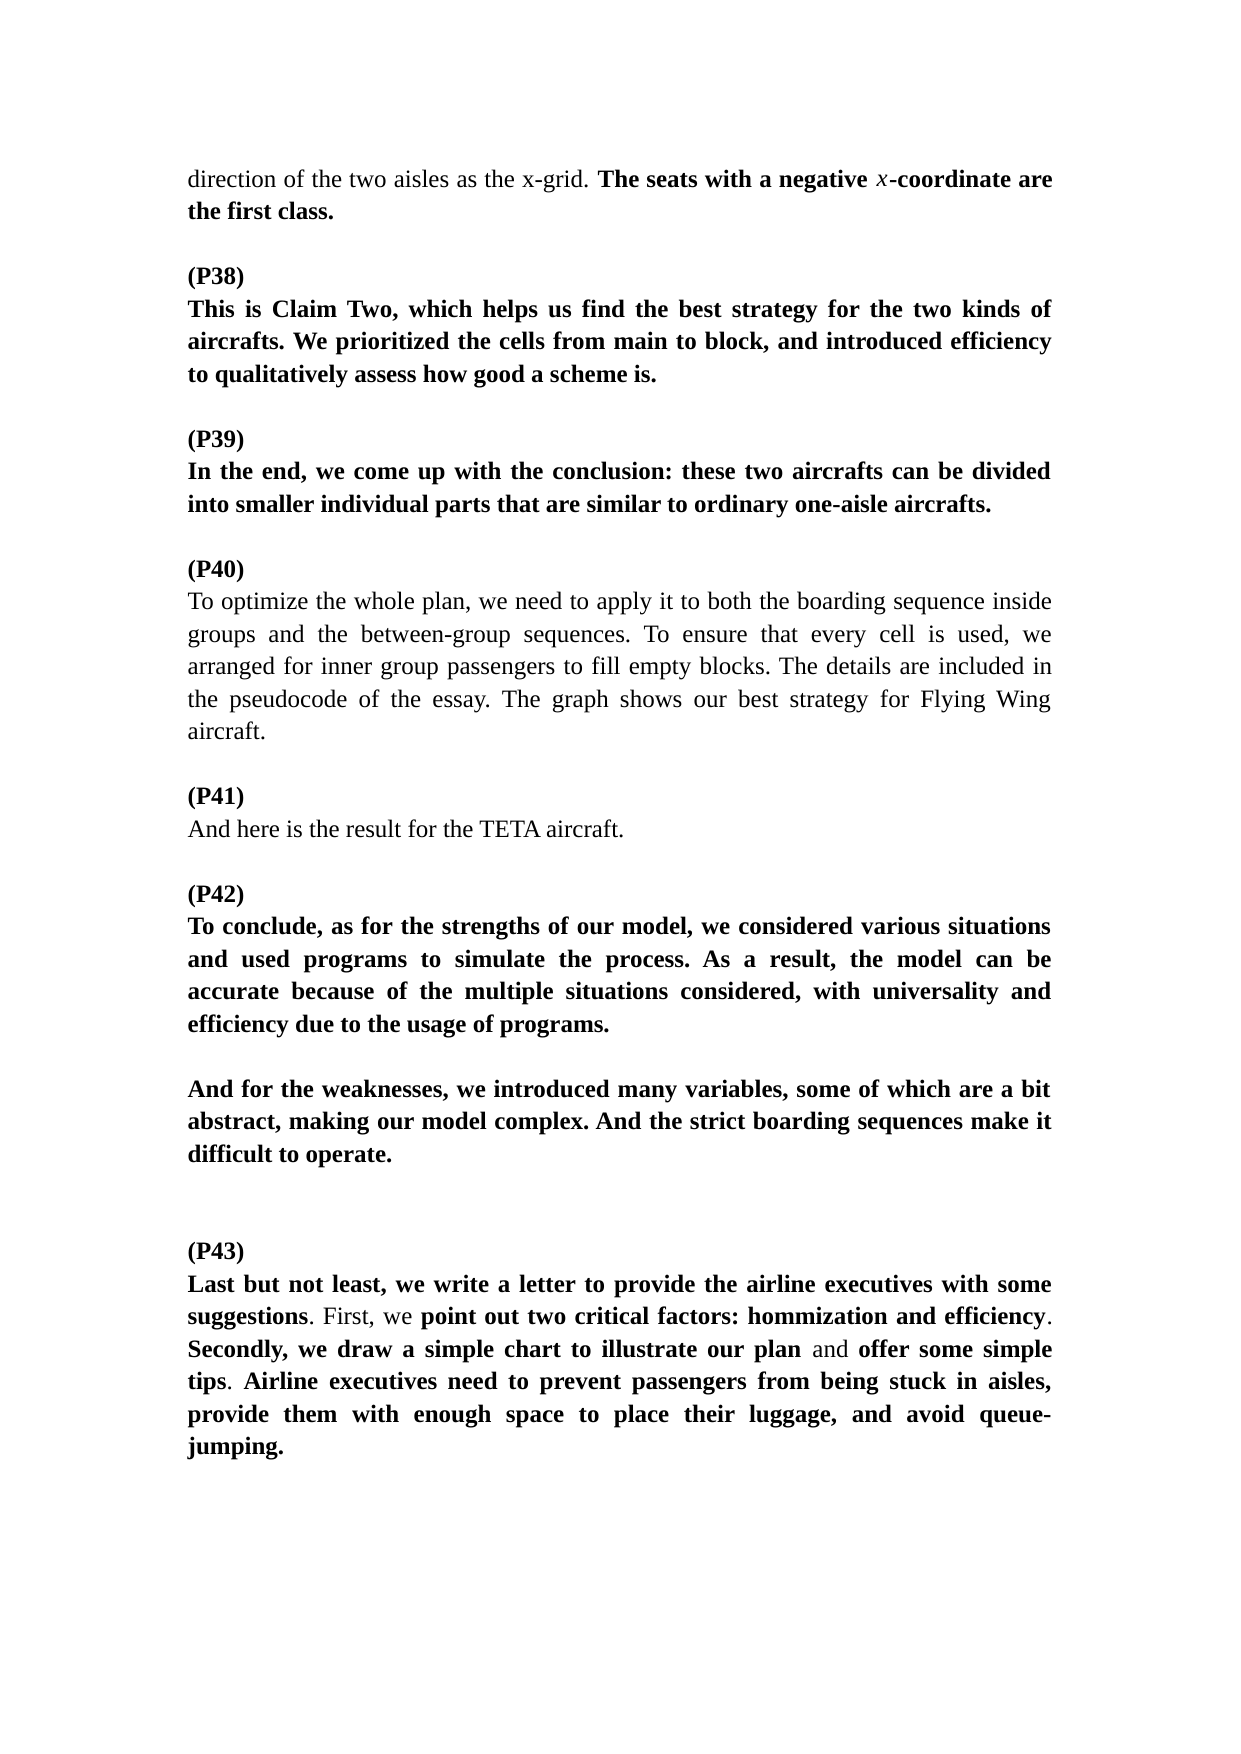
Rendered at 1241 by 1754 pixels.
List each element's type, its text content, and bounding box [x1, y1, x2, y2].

text In the end, we come up with the conclusion: these two aircrafts can be divided into smaller individual parts that are similar to ordinary one-aisle aircrafts. [187, 454, 1053, 519]
text And for the weaknesses, we introduced many variables, some of which are a bit abstract, making our model complex. And the strict boarding sequences make it difficult to operate. [187, 1072, 1053, 1169]
text To optimize the whole plan, we need to apply it to both the boarding sequence inside groups and the between-group sequences. To ensure that every cell is used, we arranged for inner group passengers to fill empty blocks. The details are included in the pseudocode of the essay. The graph shows our best strategy for Flying Wing aircraft. [187, 584, 1053, 747]
text (P41) [187, 779, 1053, 812]
text Last but not least, we write a letter to provide the airline executives with some suggestions. First, we point out two critical factors: hommization and efficiency. Secondly, we draw a simple chart to illustrate our plan and offer some simple tips. Airline executives need to prevent passengers from being stuck in aisles, provide them with enough space to place their luggage, and avoid queue-jumping. [187, 1267, 1053, 1462]
text (P40) [187, 552, 1053, 584]
text This is Claim Two, which helps us find the best strategy for the two kinds of aircrafts. We prioritized the cells from main to block, and introduced efficiency to qualitatively assess how good a scheme is. [187, 292, 1053, 389]
text (P38) [187, 259, 1053, 292]
text (P39) [187, 422, 1053, 454]
text To conclude, as for the strengths of our model, we considered various situations and used programs to simulate the process. As a result, the model can be accurate because of the multiple situations considered, with universality and efficiency due to the usage of programs. [187, 909, 1053, 1039]
text (P43) [187, 1234, 1053, 1267]
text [187, 162, 1053, 227]
text (P42) [187, 877, 1053, 909]
text And here is the result for the TETA aircraft. [187, 812, 1053, 844]
